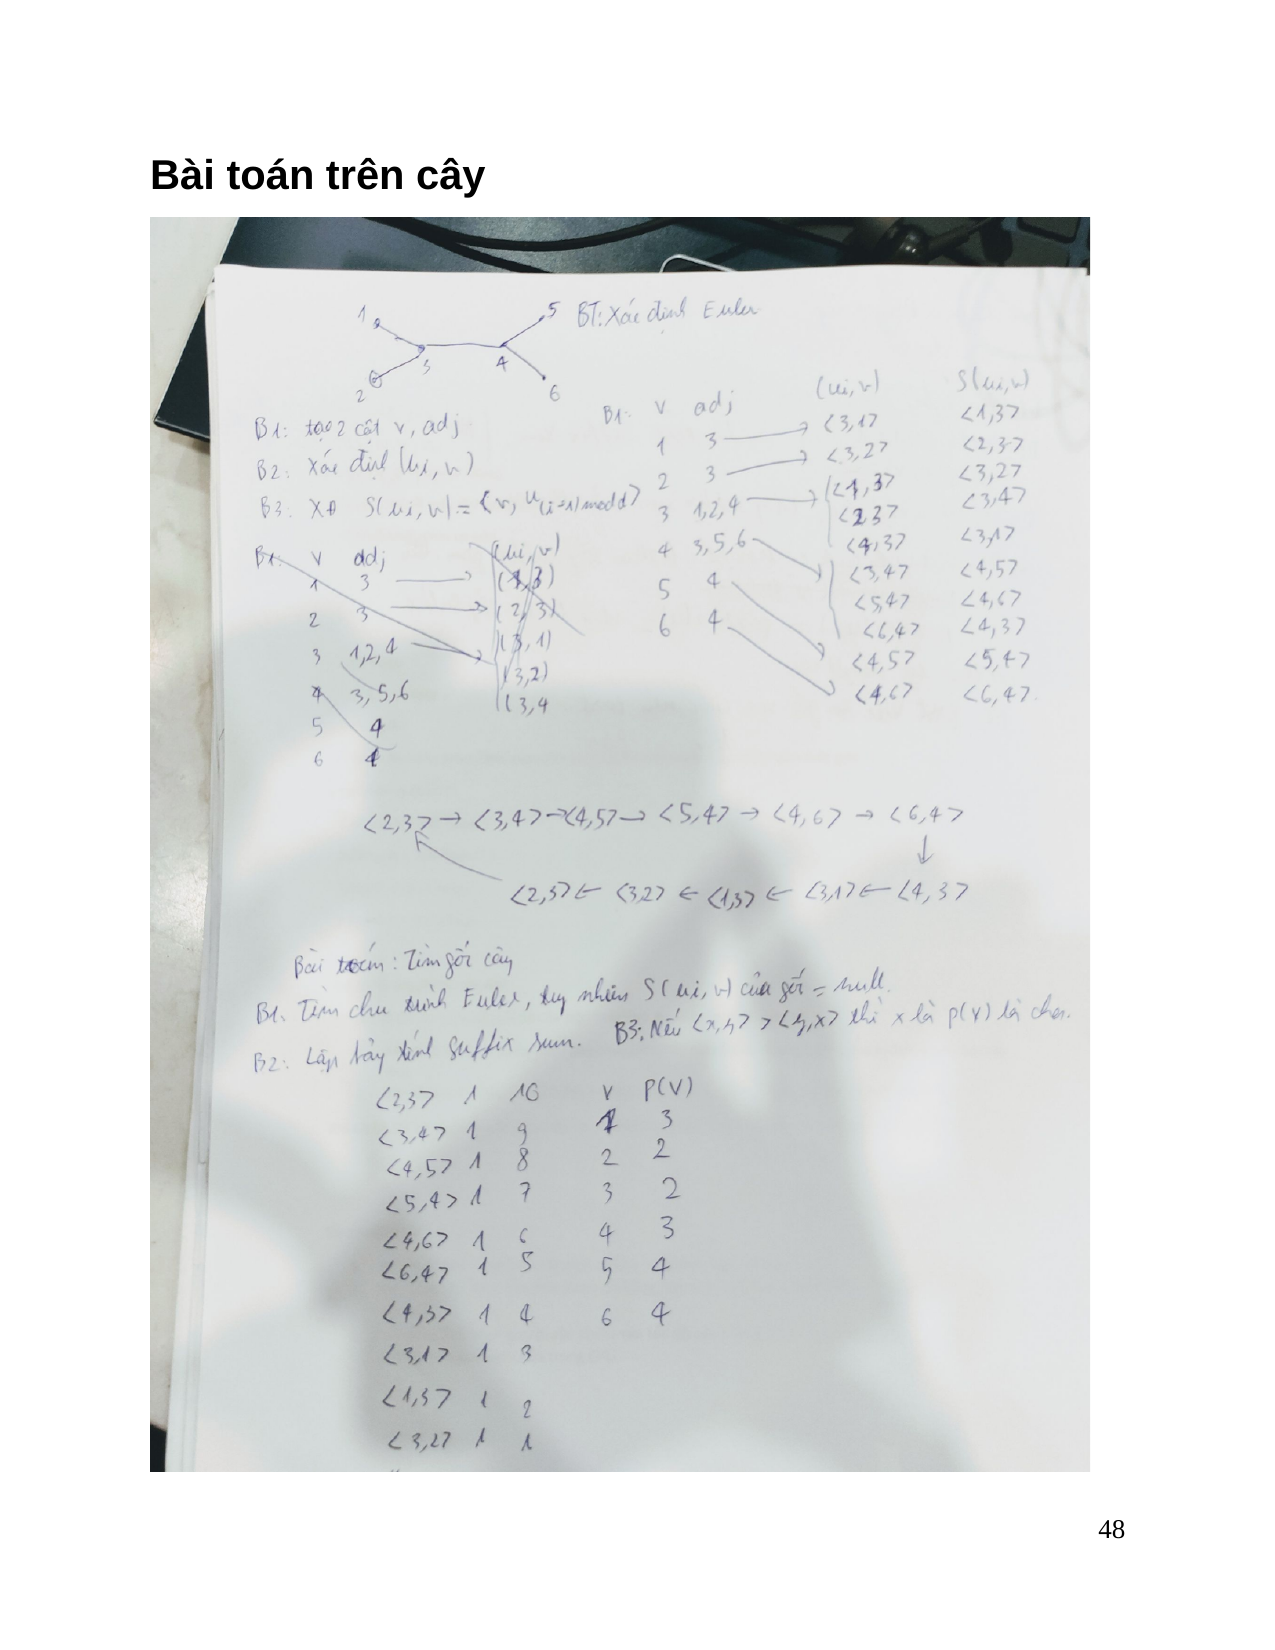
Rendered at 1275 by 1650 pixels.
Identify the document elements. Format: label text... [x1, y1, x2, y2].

subtitle Bài toán trên cây [150, 150, 1125, 198]
picture [150, 217, 1091, 1472]
